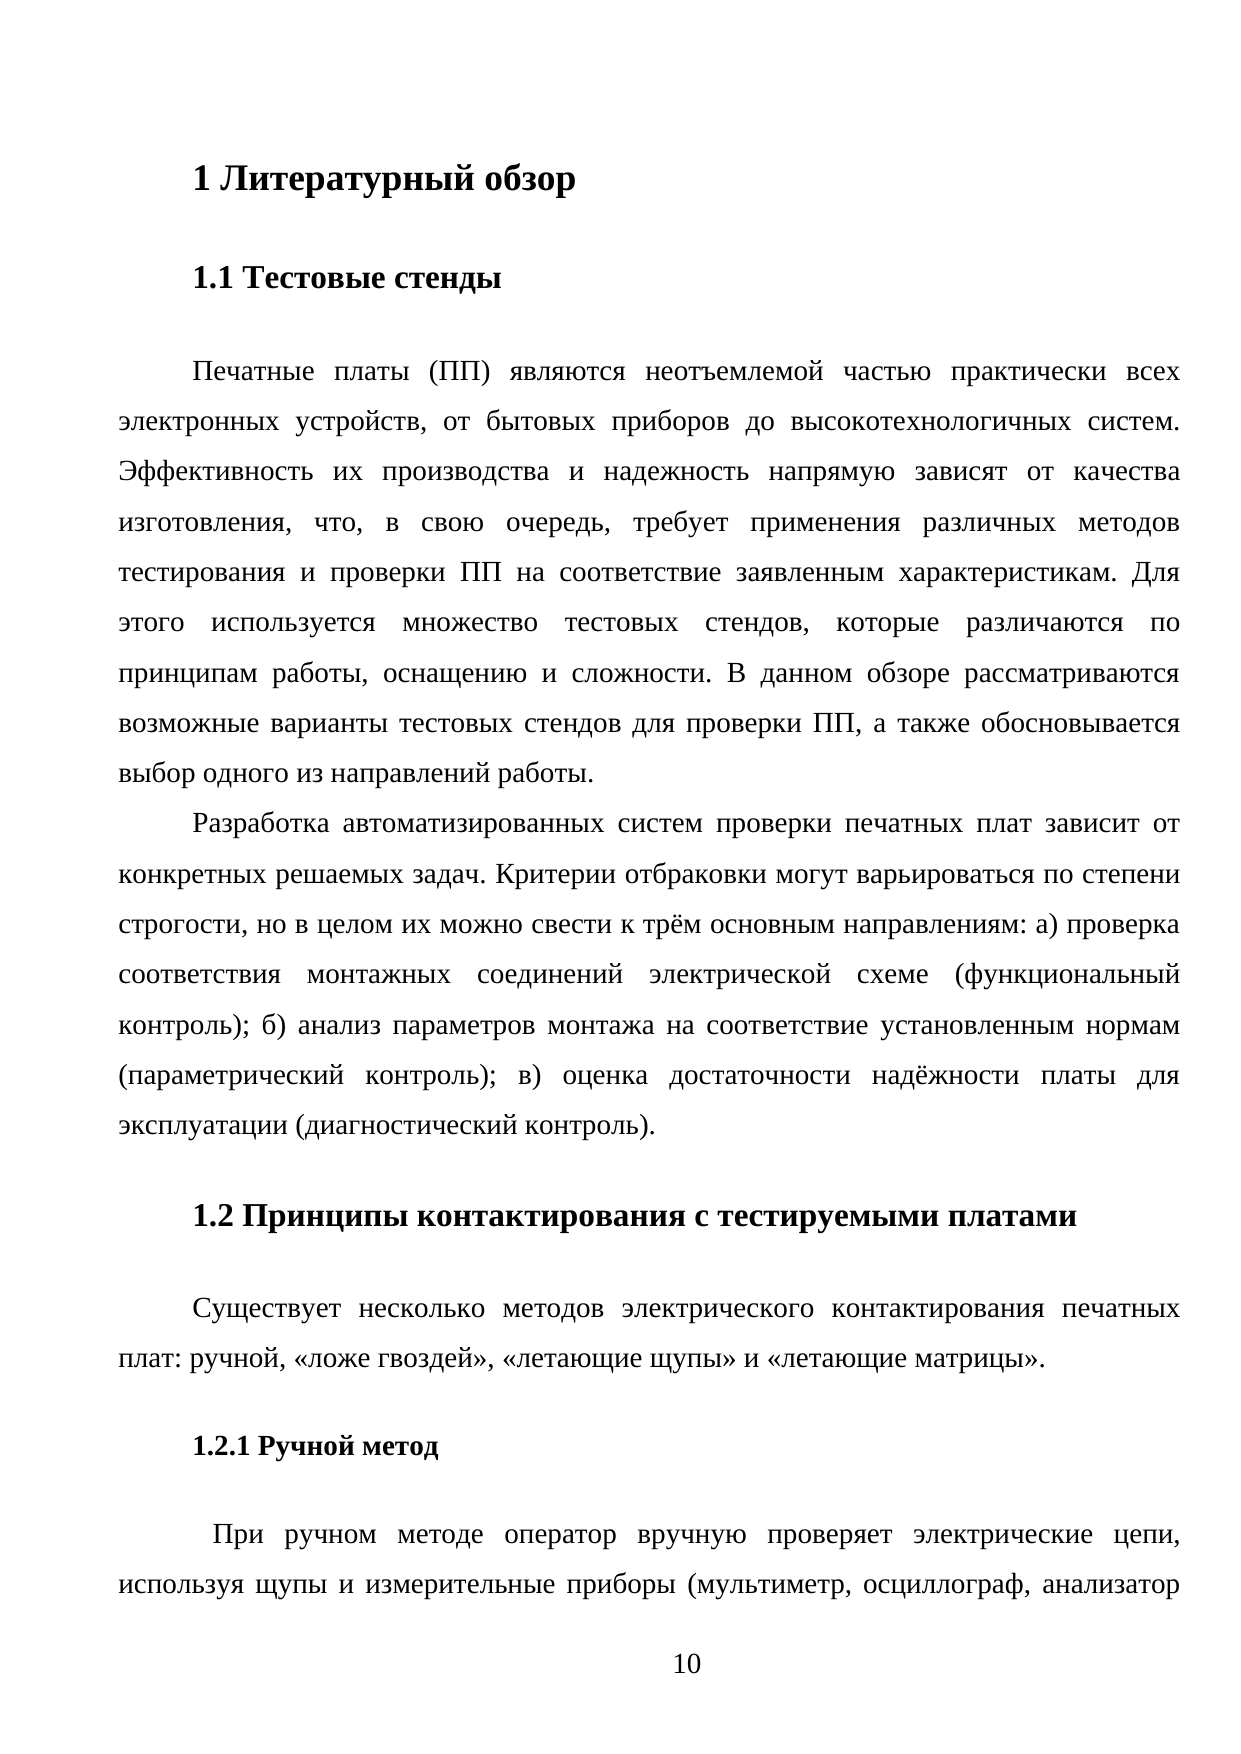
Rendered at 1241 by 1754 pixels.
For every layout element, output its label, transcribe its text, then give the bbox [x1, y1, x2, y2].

text Печатные платы (ПП) являются неотъемлемой частью практически всех электронных устройств, от бытовых приборов до высокотехнологичных систем. Эффективность их производства и надежность напрямую зависят от качества изготовления, что, в свою очередь, требует применения различных методов тестирования и проверки ПП на соответствие заявленным характеристикам. Для этого используется множество тестовых стендов, которые различаются по принципам работы, оснащению и сложности. В данном обзоре рассматриваются возможные варианты тестовых стендов для проверки ПП, а также обосновывается выбор одного из направлений работы. [118, 353, 1181, 789]
subtitle Тестовые стенды [118, 258, 1181, 296]
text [118, 1516, 1181, 1600]
text Разработка автоматизированных систем проверки печатных плат зависит от конкретных решаемых задач. Критерии отбраковки могут варьироваться по степени строгости, но в целом их можно свести к трём основным направлениям: а) проверка соответствия монтажных соединений электрической схеме (функциональный контроль); б) анализ параметров монтажа на соответствие установленным нормам (параметрический контроль); в) оценка достаточности надёжности платы для эксплуатации (диагностический контроль). [118, 806, 1181, 1141]
subtitle Литературный обзор [118, 156, 1181, 199]
subtitle Ручной метод [118, 1428, 1181, 1462]
subtitle Принципы контактирования с тестируемыми платами [118, 1195, 1181, 1234]
text Существует несколько методов электрического контактирования печатных плат: ручной, «ложе гвоздей», «летающие щупы» и «летающие матрицы». [118, 1290, 1181, 1374]
